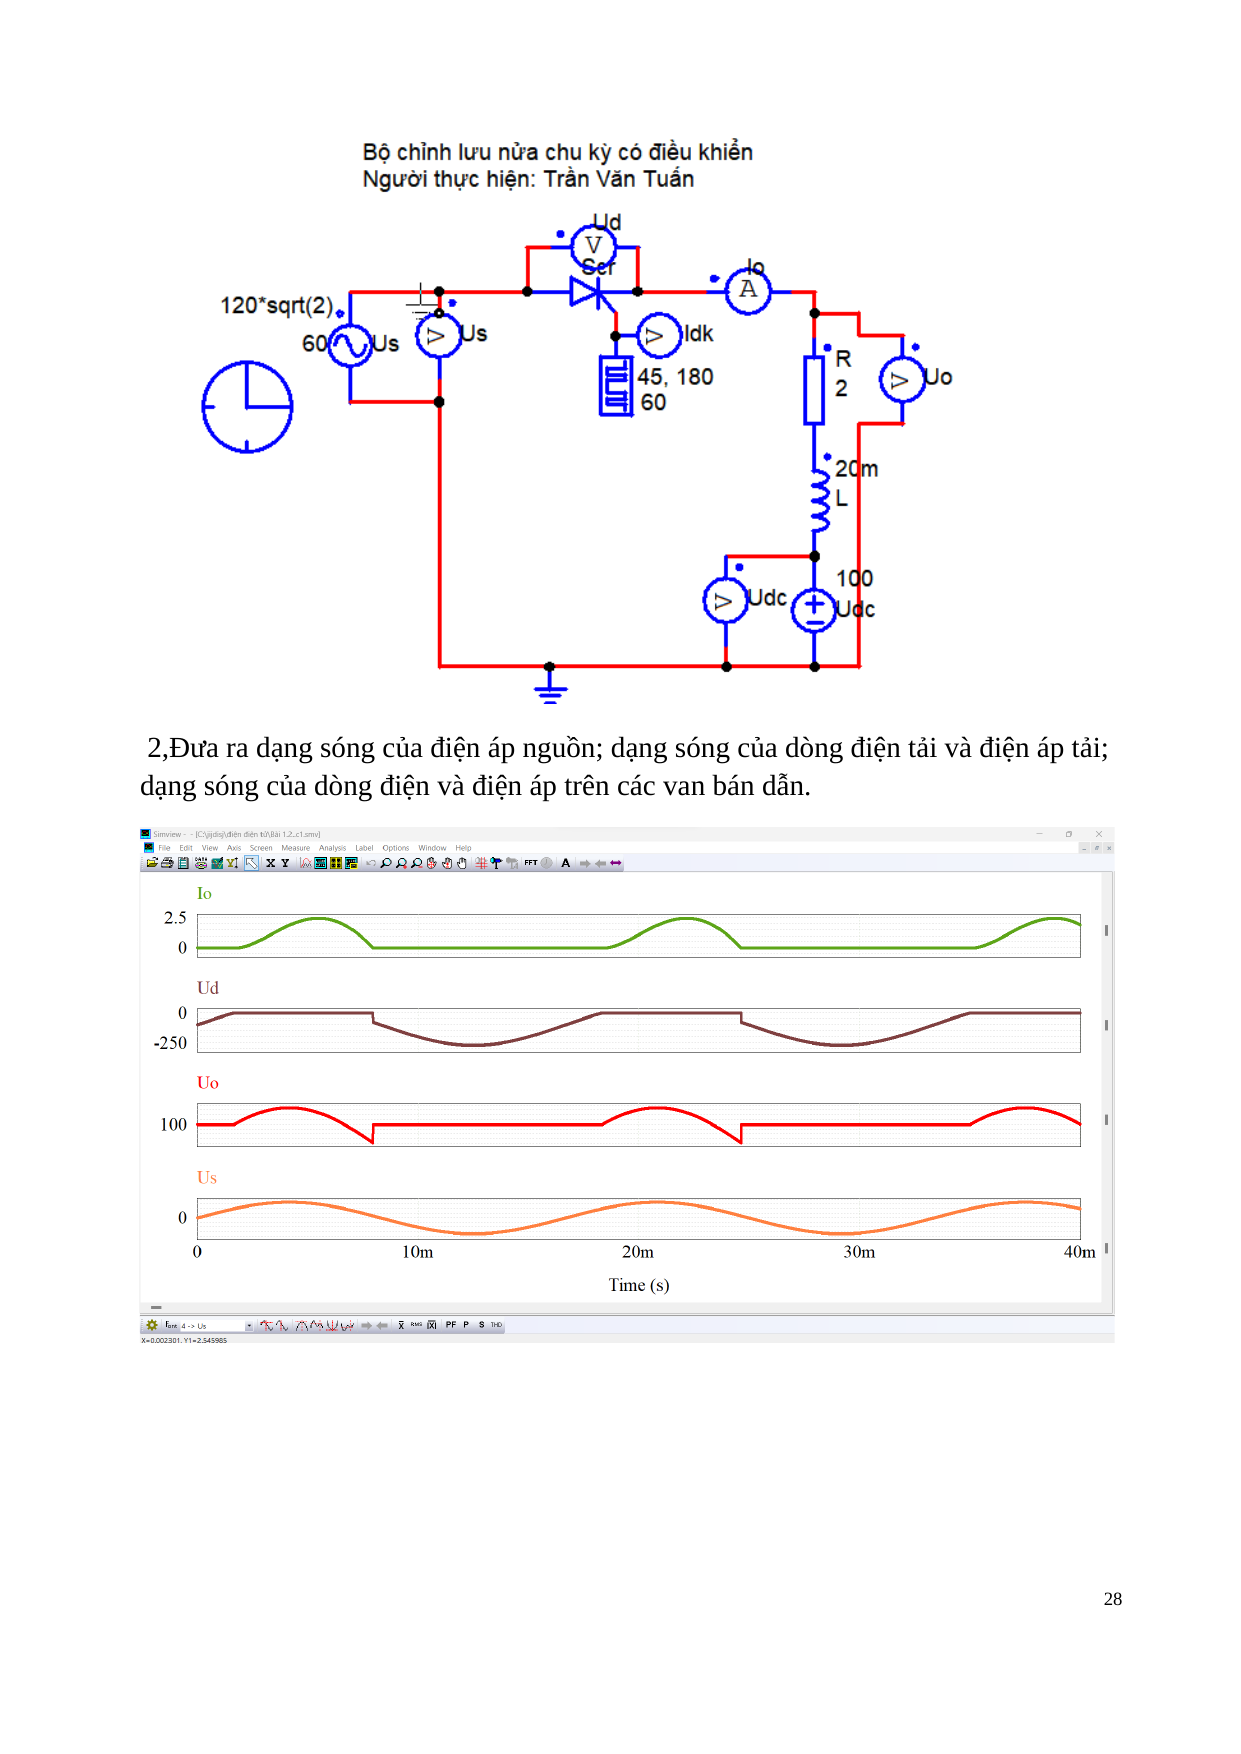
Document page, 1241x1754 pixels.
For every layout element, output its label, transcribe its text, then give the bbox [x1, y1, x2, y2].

picture [139, 118, 1004, 704]
picture [139, 827, 1115, 1343]
text 2,Đưa ra dạng sóng của điện áp nguồn; dạng sóng của dòng điện tải và điện áp tải; dạng sóng của dòng điện và điện áp trên các van bán dẫn. [140, 730, 1122, 802]
